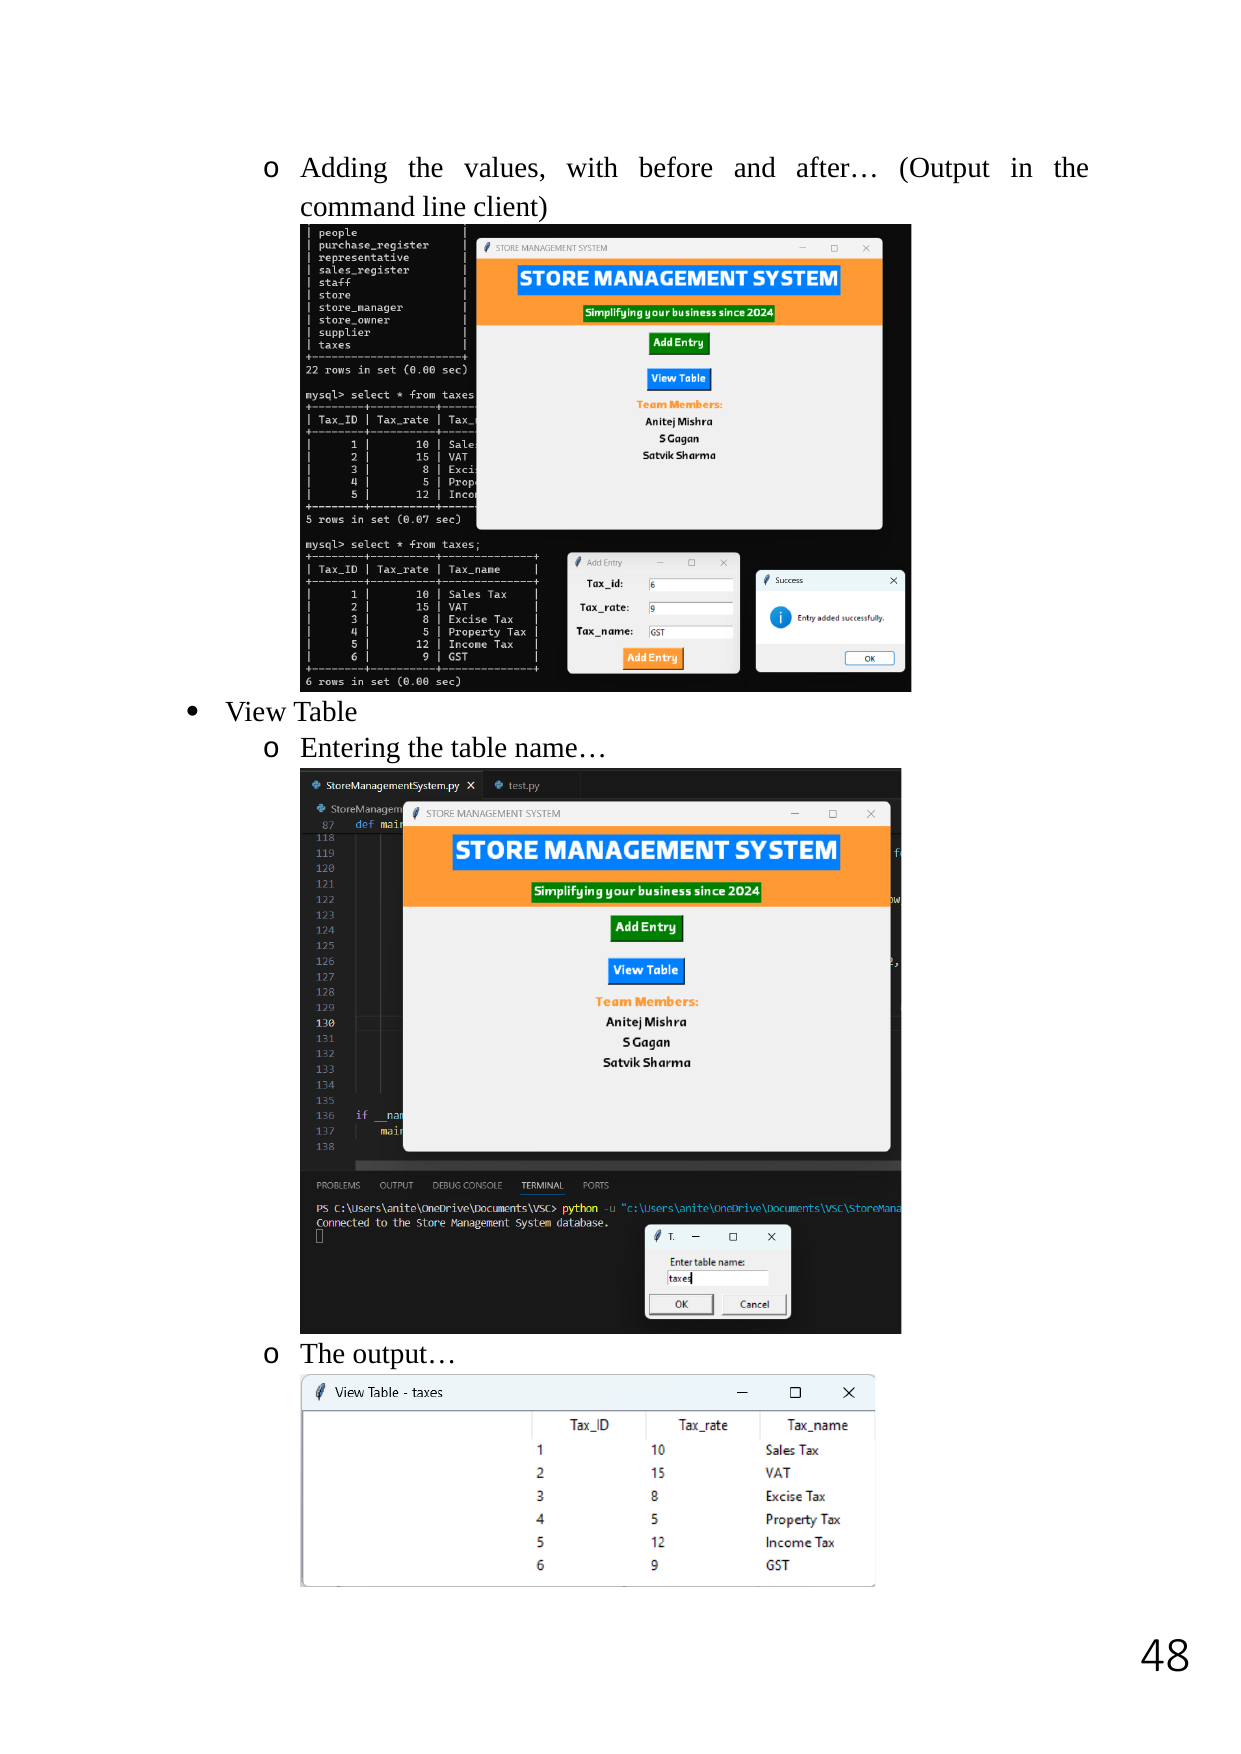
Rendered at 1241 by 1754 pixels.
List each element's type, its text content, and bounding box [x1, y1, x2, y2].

list The output… [262, 1336, 1090, 1372]
list View Table [187, 694, 1090, 727]
list Entering the table name… [262, 730, 1090, 766]
picture [300, 224, 912, 692]
picture [300, 1374, 876, 1587]
list Adding the values, with before and after… (Output in the command line client) [262, 150, 1090, 222]
picture [300, 768, 902, 1334]
